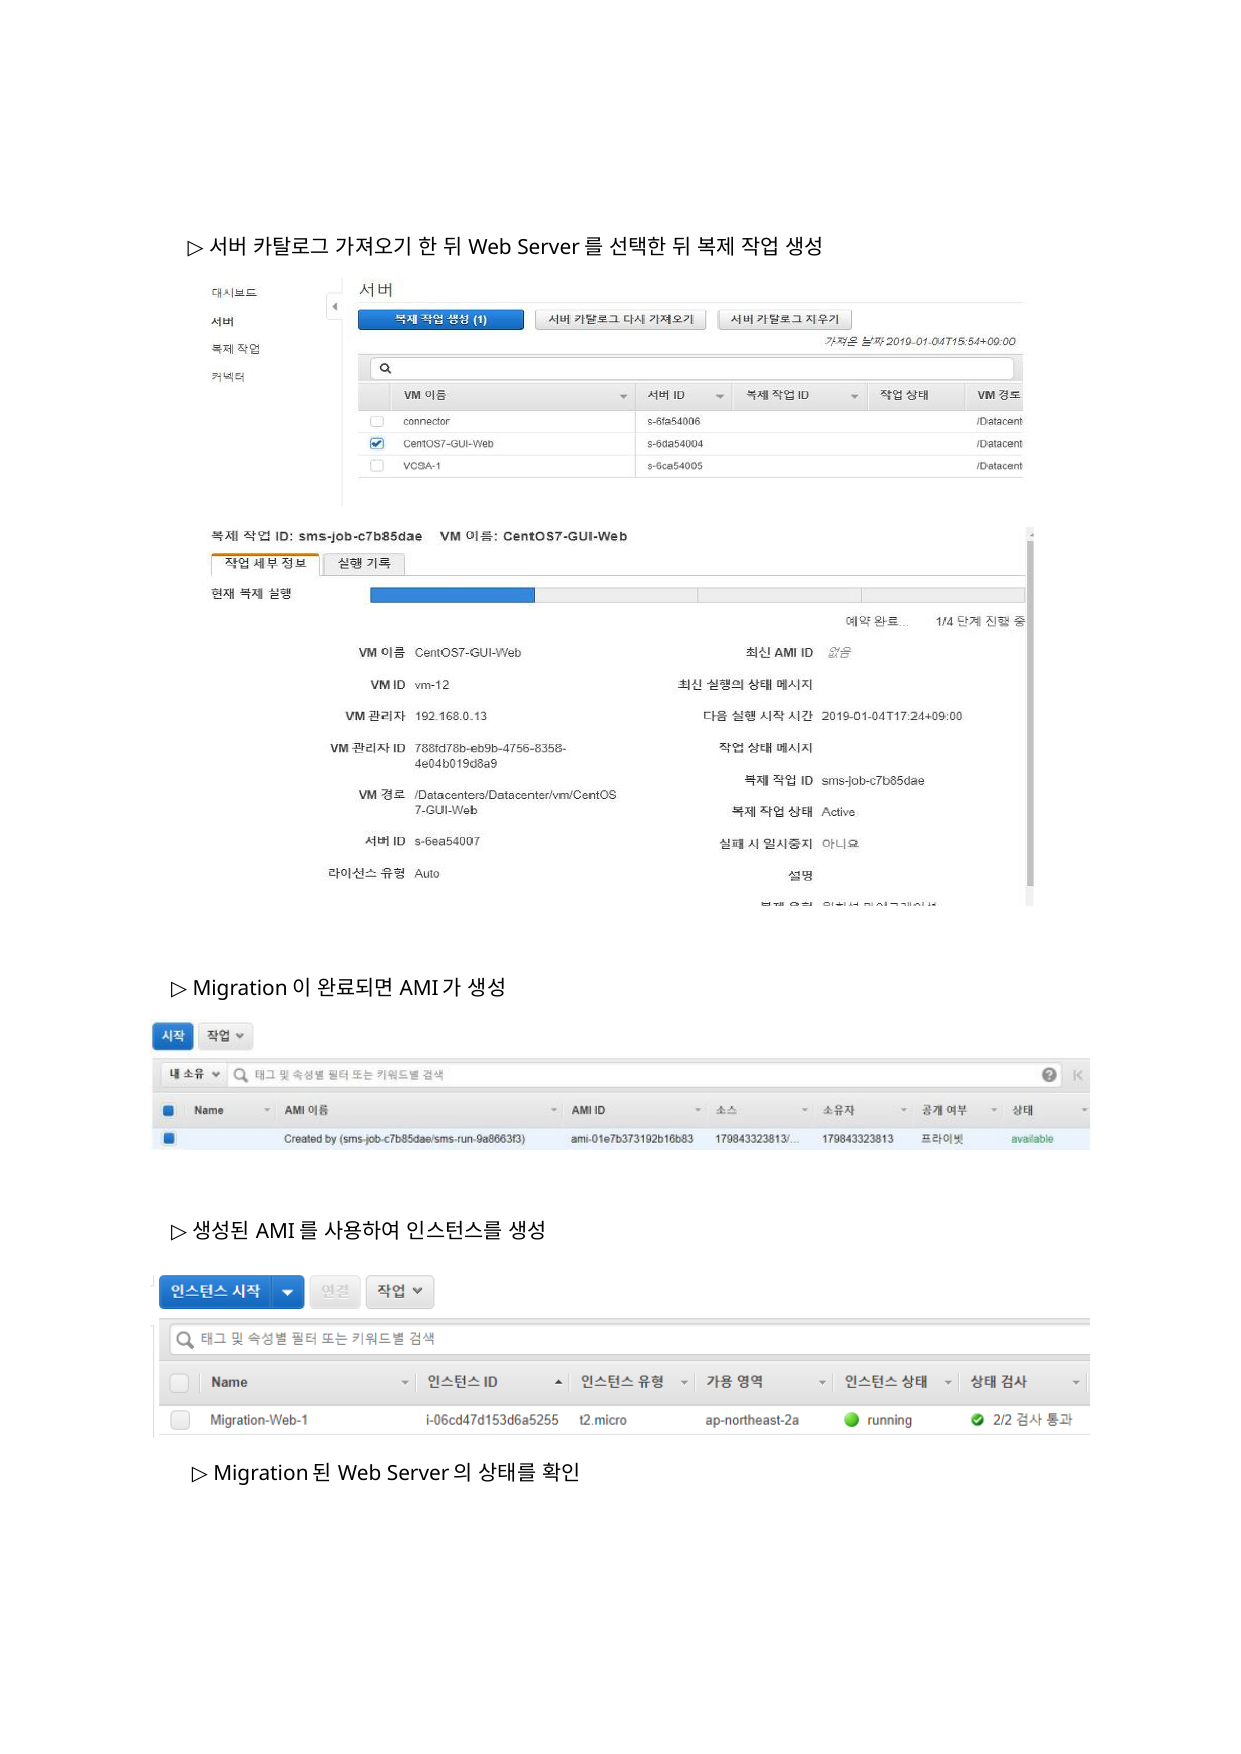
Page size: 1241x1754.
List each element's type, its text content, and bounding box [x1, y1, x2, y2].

text ▷ Migration된 Web Server의 상태를 확인 [150, 1456, 1090, 1487]
picture [206, 523, 1034, 906]
text ▷ Migration이 완료되면 AMI가 생성 [150, 971, 1090, 1001]
picture [203, 278, 1037, 506]
text ▷ 서버 카탈로그 가져오기 한 뒤 Web Server를 선택한 뒤 복제 작업 생성 [150, 230, 1090, 260]
picture [150, 1263, 1091, 1438]
text ▷ 생성된 AMI를 사용하여 인스턴스를 생성 [150, 1214, 1090, 1245]
picture [150, 1019, 1091, 1150]
